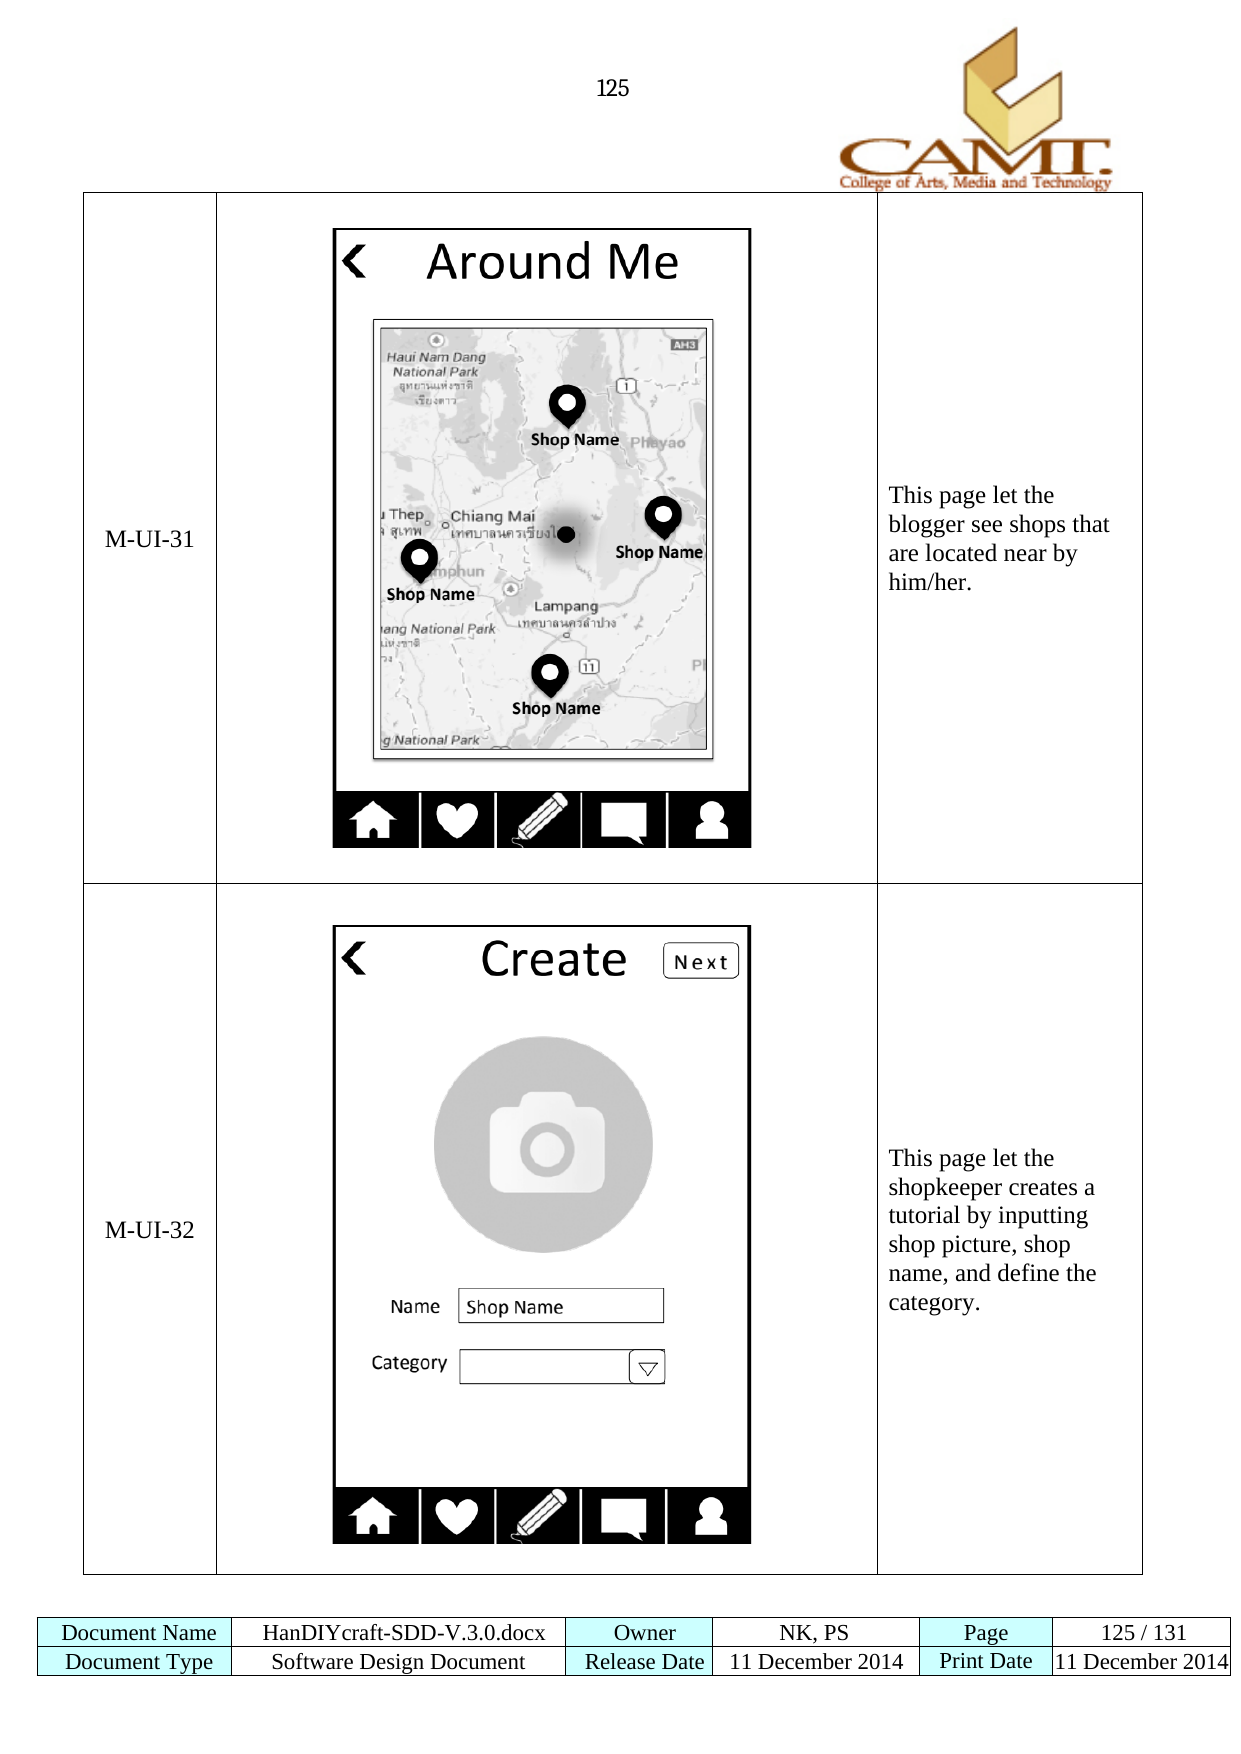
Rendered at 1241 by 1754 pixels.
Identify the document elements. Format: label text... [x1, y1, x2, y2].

table_cell This page let the shopkeeper creates a tutorial by inputting shop picture, shop name, and define the category. [878, 884, 1142, 1574]
table_cell M-UI-32 [84, 884, 216, 1574]
table_cell M-UI-31 [84, 193, 216, 883]
picture [755, 18, 1221, 207]
table_cell [217, 193, 877, 883]
table_cell [217, 884, 877, 1574]
table_cell This page let the blogger see shops that are located near by him/her. [878, 193, 1142, 883]
